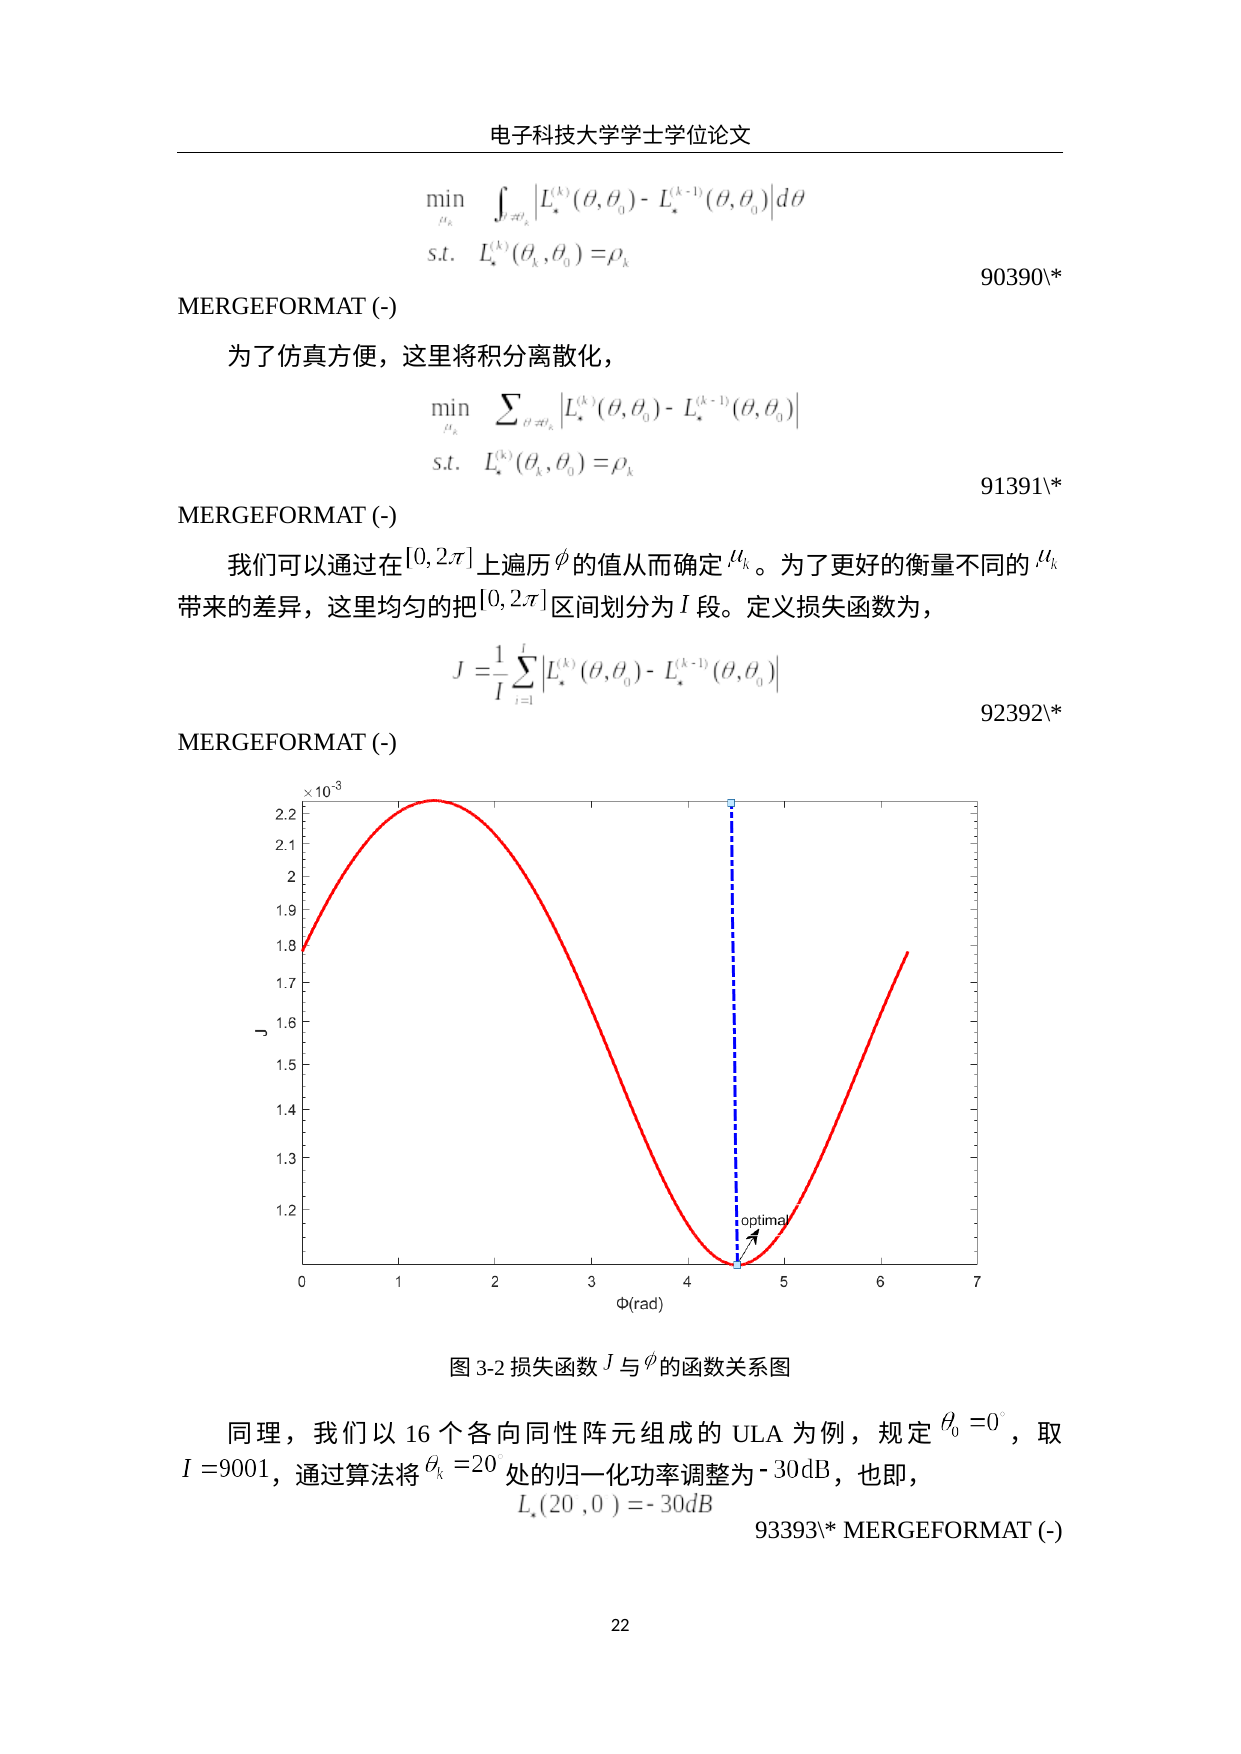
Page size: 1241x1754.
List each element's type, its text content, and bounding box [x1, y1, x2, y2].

text 图3-2 损失函数与的函数关系图 [177, 1342, 1063, 1384]
picture [242, 768, 998, 1318]
text 为了仿真方便，这里将积分离散化， [177, 332, 1063, 374]
text 同理，我们以16个各向同性阵元组成的ULA为例，规定，取，通过算法将处的归一化功率调整为，也即， [177, 1409, 1063, 1492]
text 我们可以通过在上遍历的值从而确定。为了更好的衡量不同的带来的差异，这里均匀的把区间划分为段。定义损失函数为， [177, 541, 1063, 625]
